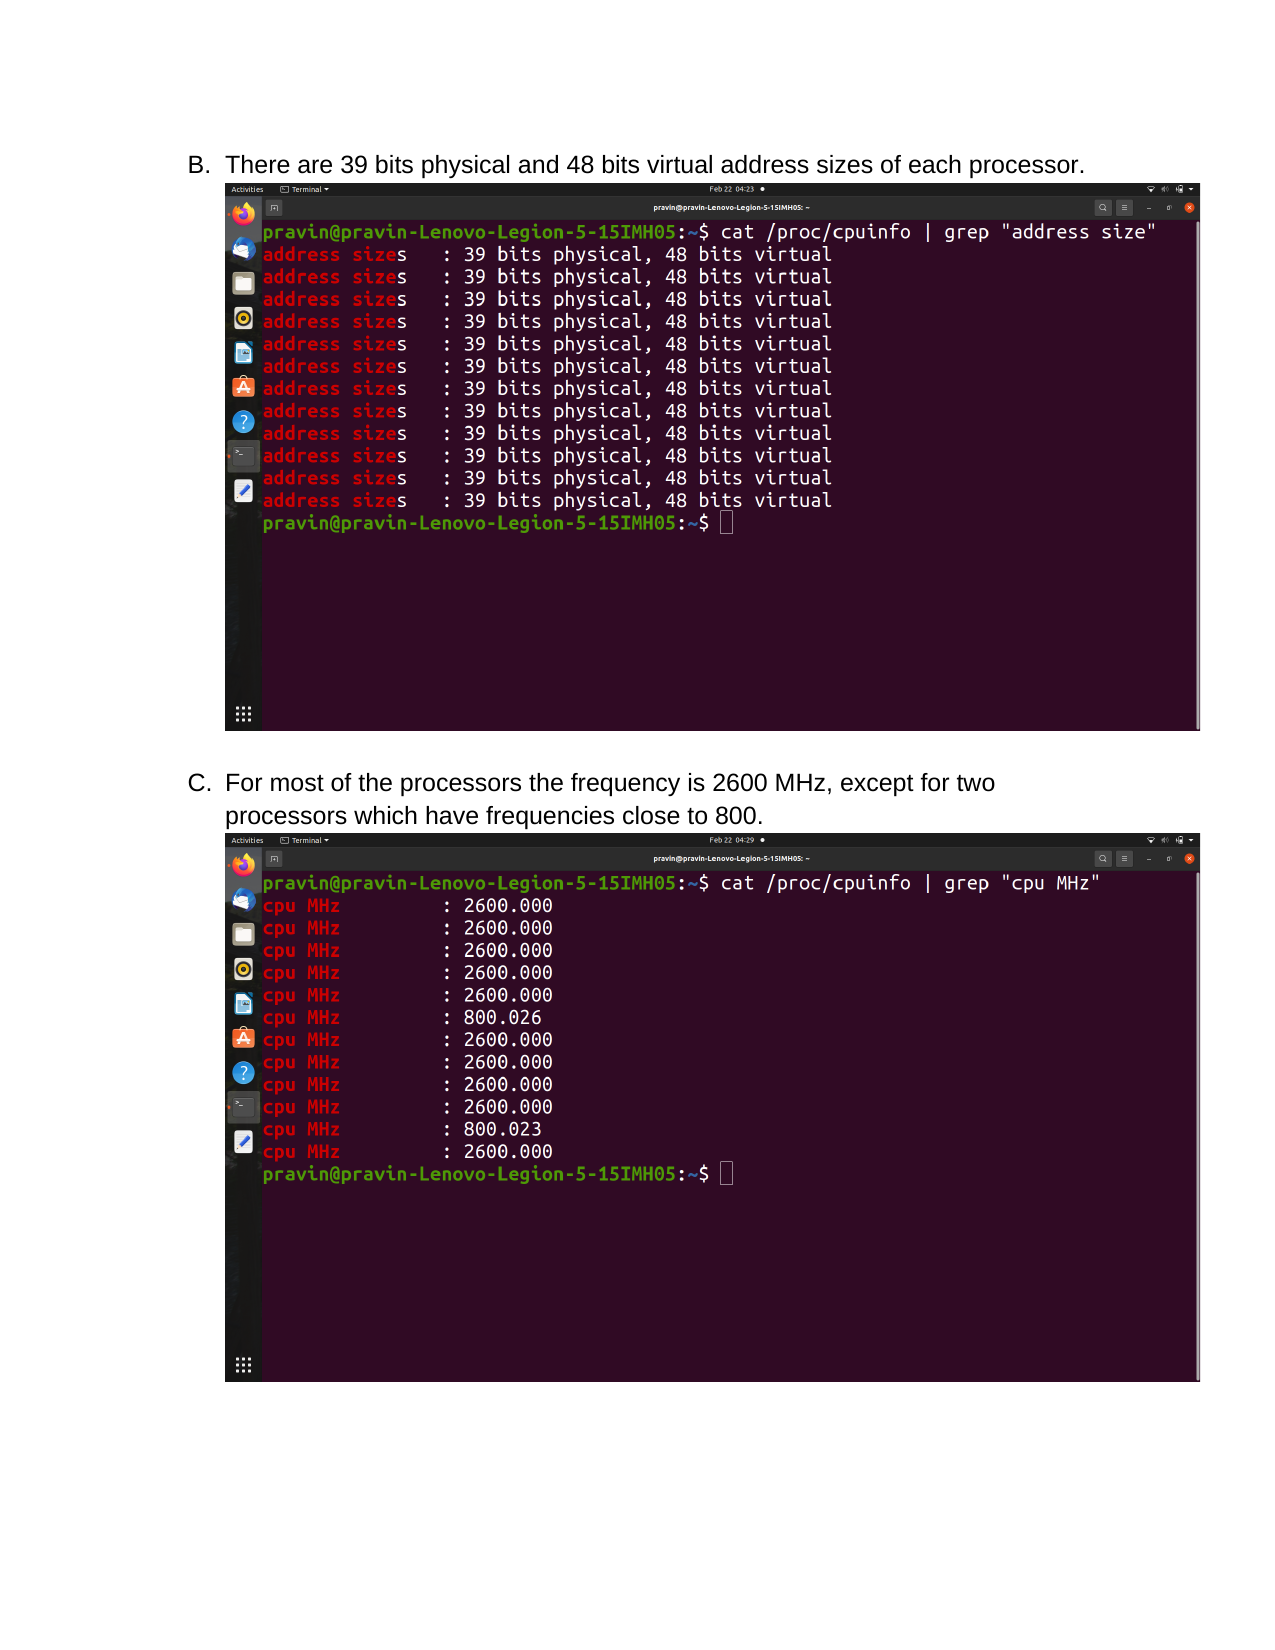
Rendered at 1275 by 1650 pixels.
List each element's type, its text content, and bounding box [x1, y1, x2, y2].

picture [225, 833, 1200, 1382]
list For most of the processors the frequency is 2600 MHz, except for two processors which have frequencies close to 800. [187, 768, 1125, 829]
picture [225, 183, 1200, 731]
list There are 39 bits physical and 48 bits virtual address sizes of each processor. [187, 150, 1125, 179]
